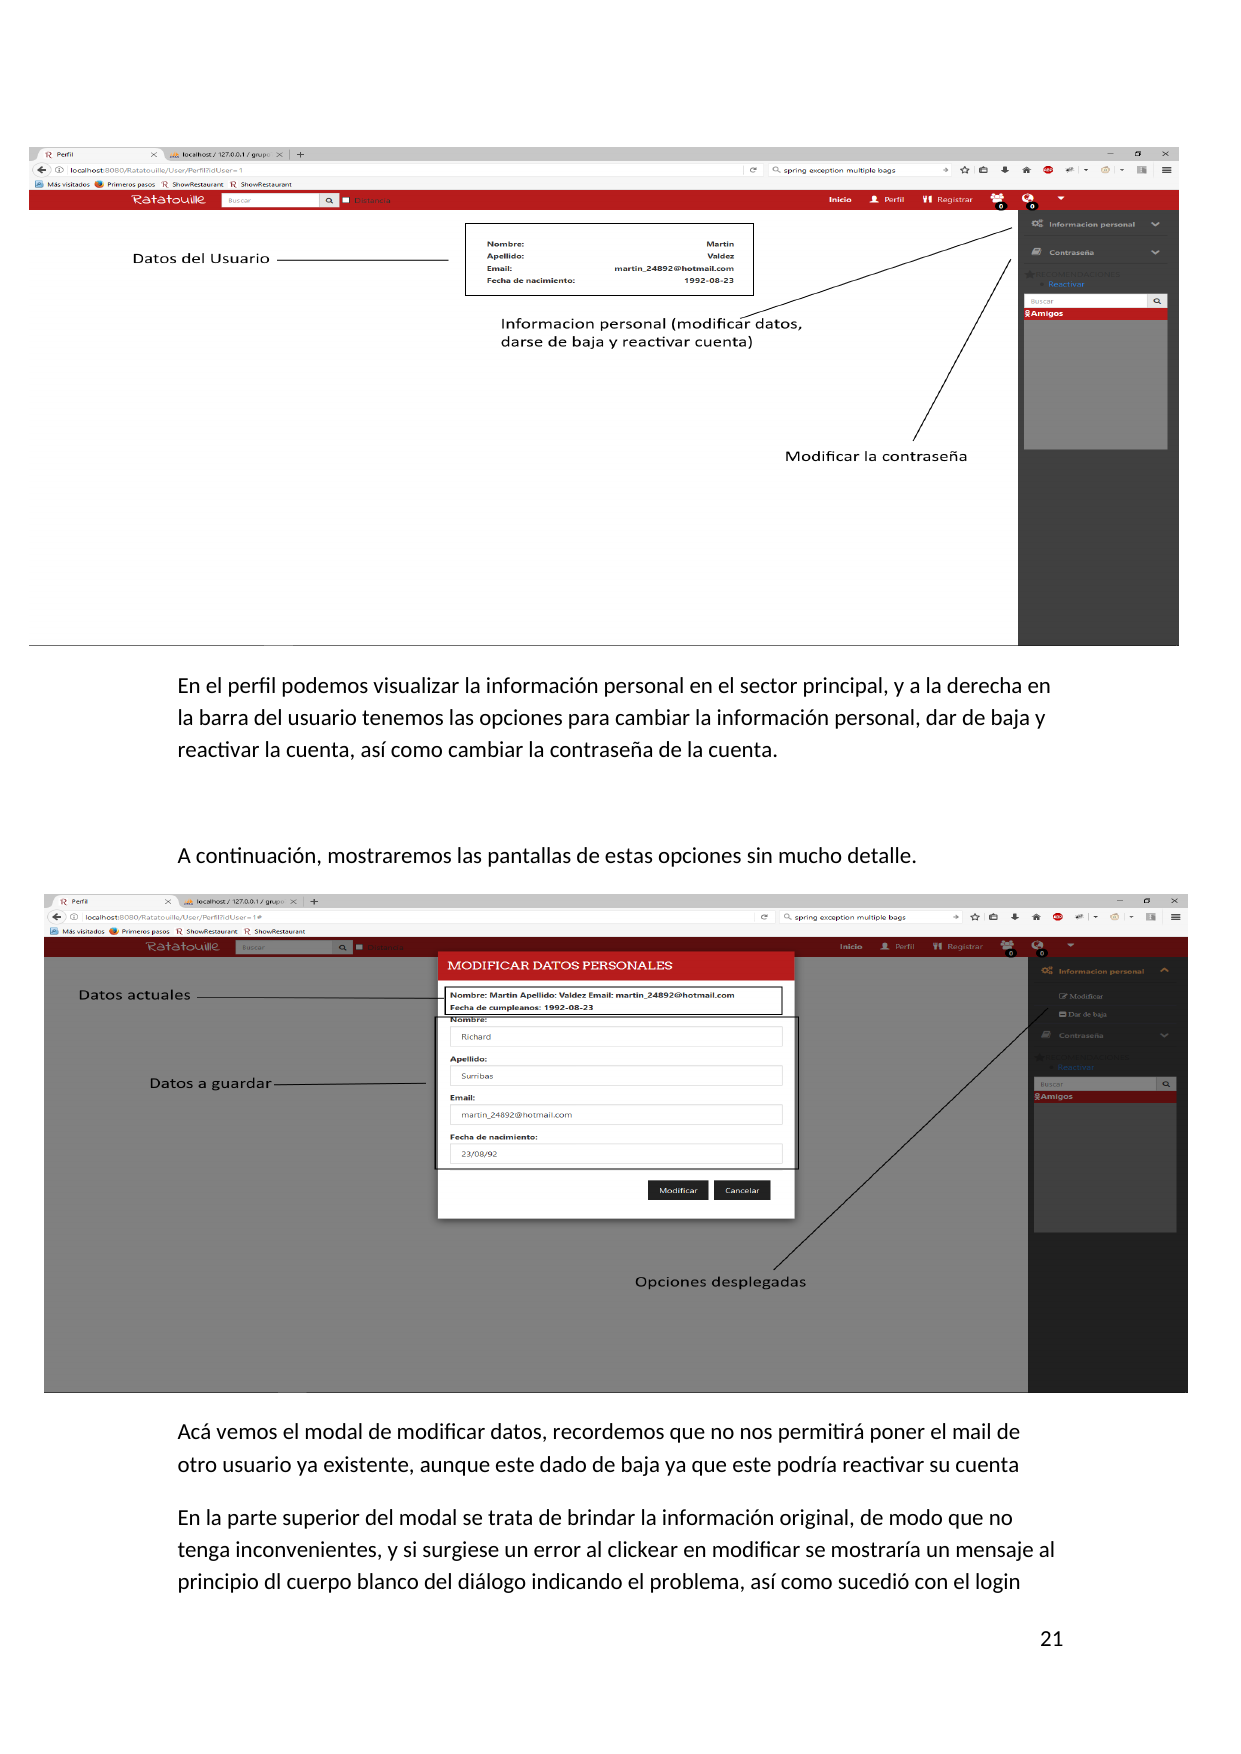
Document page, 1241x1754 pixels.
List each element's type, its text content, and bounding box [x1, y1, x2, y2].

picture [29, 147, 1179, 646]
picture [44, 894, 1188, 1393]
text A continuación, mostraremos las pantallas de estas opciones sin mucho detalle. [177, 841, 1063, 869]
text En el perfil podemos visualizar la información personal en el sector principal, y a la derecha en la barra del usuario tenemos las opciones para cambiar la información personal, dar de baja y reactivar la cuenta, así como cambiar la contraseña de la cuenta. [177, 671, 1063, 763]
text Acá vemos el modal de modificar datos, recordemos que no nos permitirá poner el mail de otro usuario ya existente, aunque este dado de baja ya que este podría reactivar su cuenta [177, 1417, 1063, 1478]
text En la parte superior del modal se trata de brindar la información original, de modo que no tenga inconvenientes, y si surgiese un error al clickear en modificar se mostraría un mensaje al principio dl cuerpo blanco del diálogo indicando el problema, así como sucedió con el login [177, 1503, 1063, 1595]
